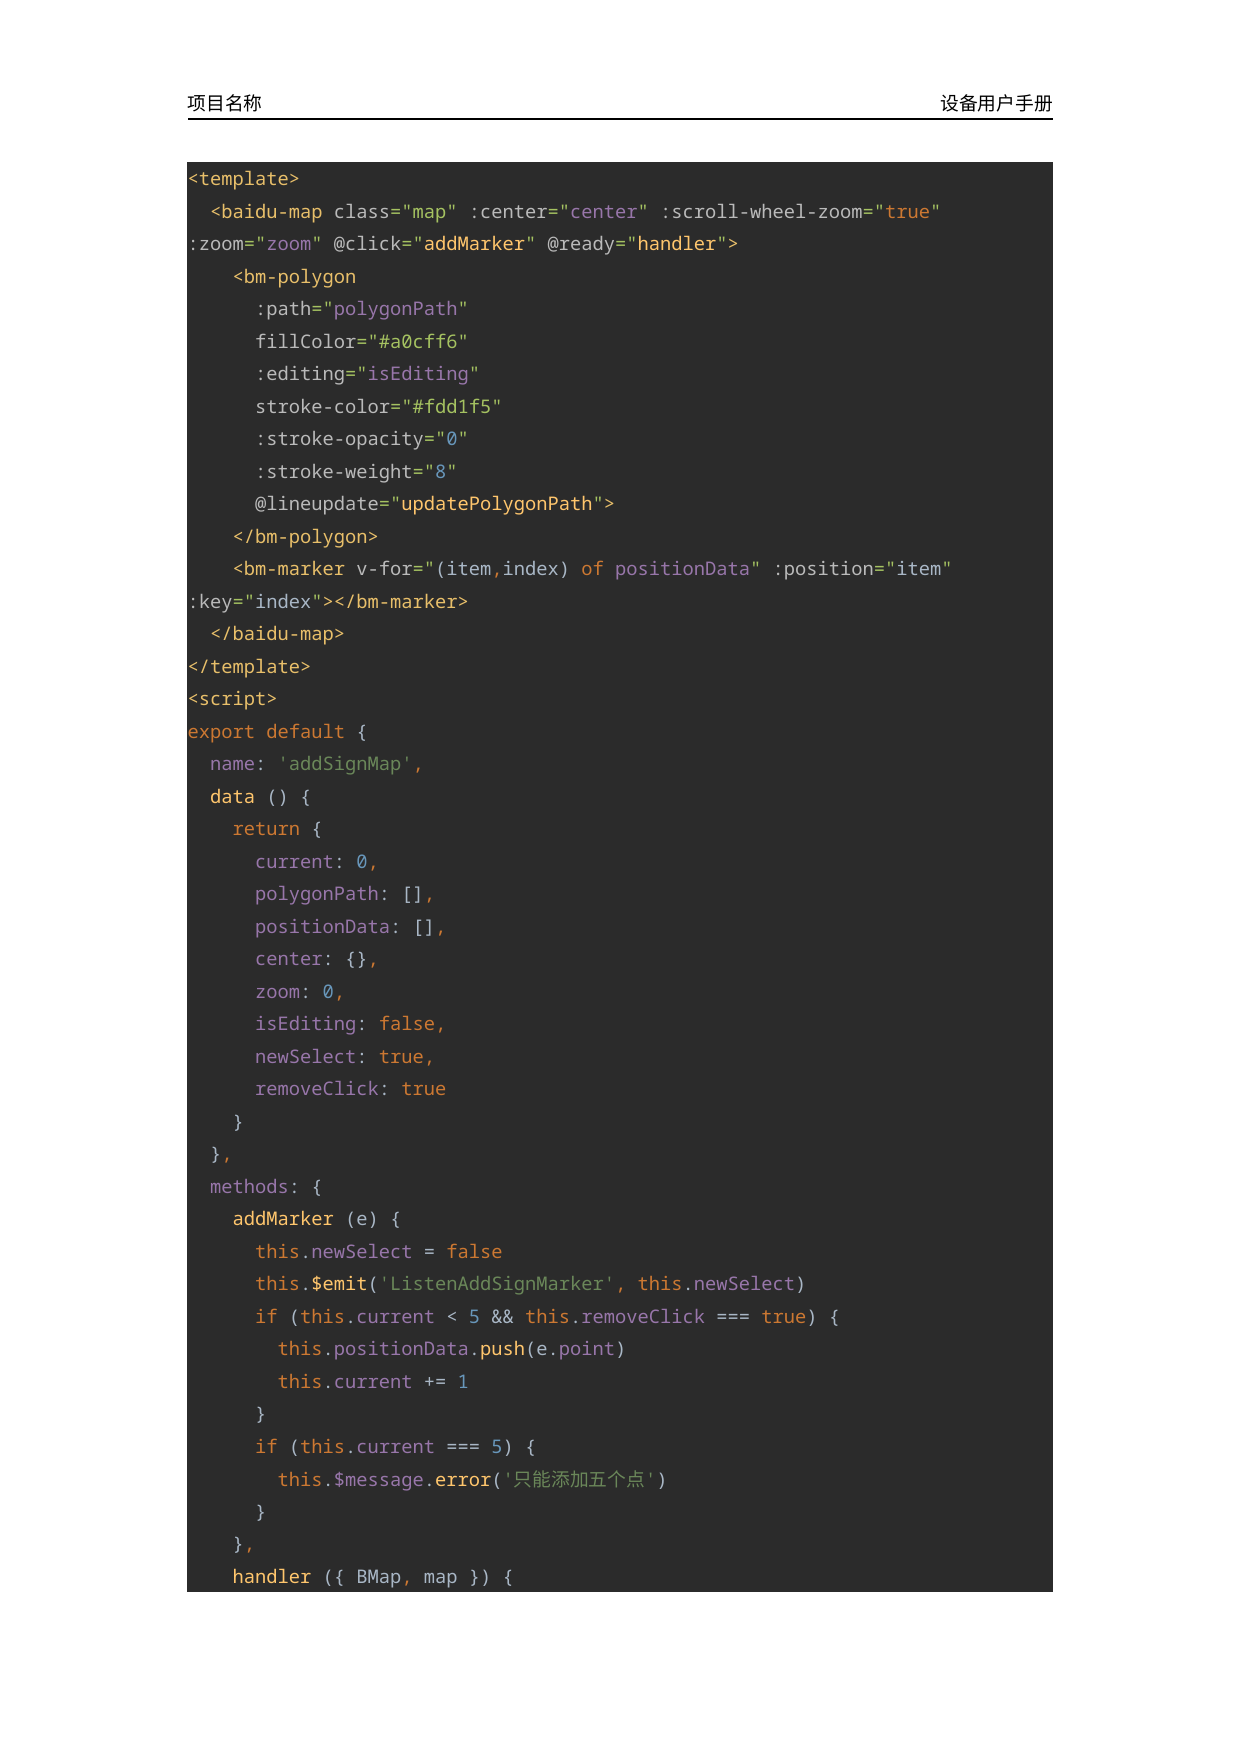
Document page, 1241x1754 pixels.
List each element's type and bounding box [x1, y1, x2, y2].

text [187, 162, 1053, 1592]
